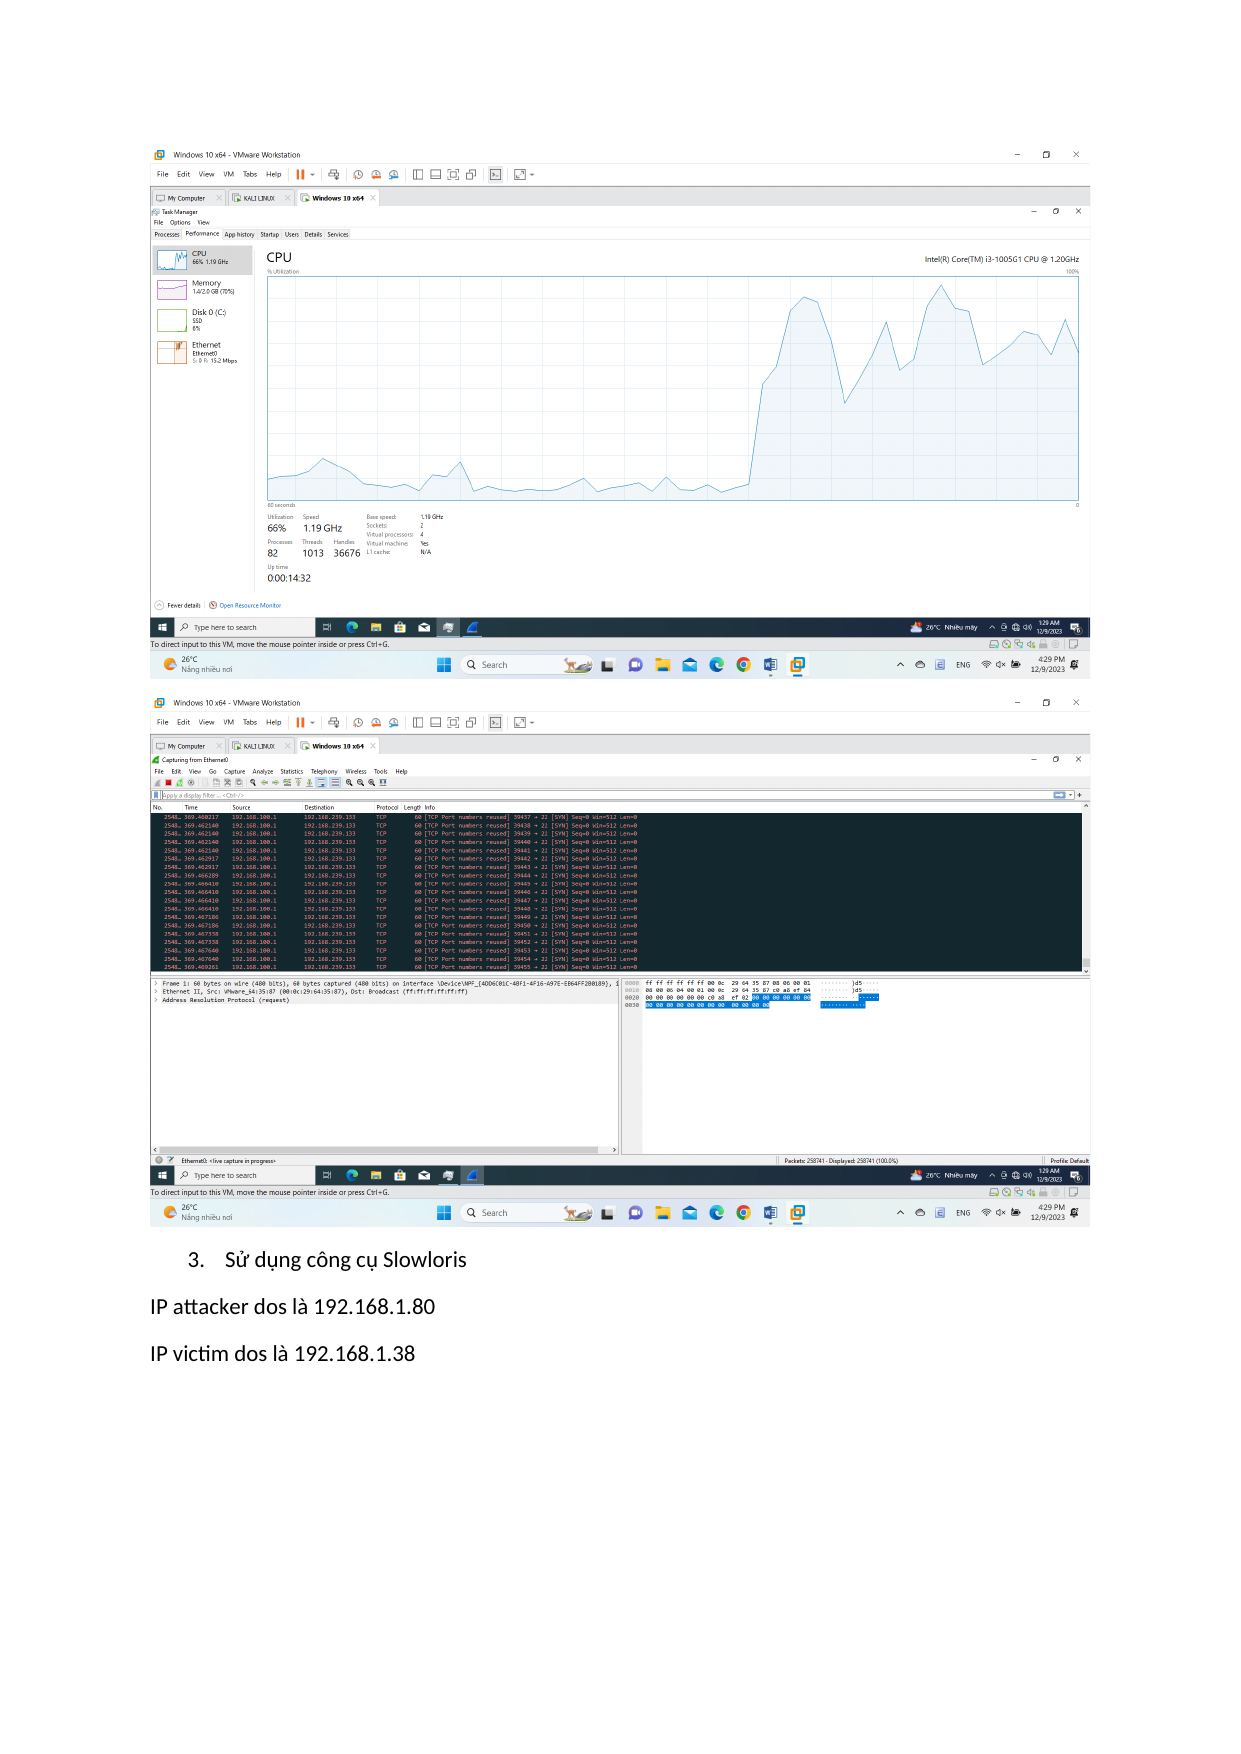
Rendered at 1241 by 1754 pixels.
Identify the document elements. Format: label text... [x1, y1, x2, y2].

text IP attacker dos là 192.168.1.80 [150, 1292, 1090, 1320]
text IP victim dos là 192.168.1.38 [150, 1339, 1090, 1367]
picture [150, 697, 1091, 1227]
list Sử dụng công cụ Slowloris [187, 1245, 1090, 1273]
picture [150, 150, 1091, 679]
